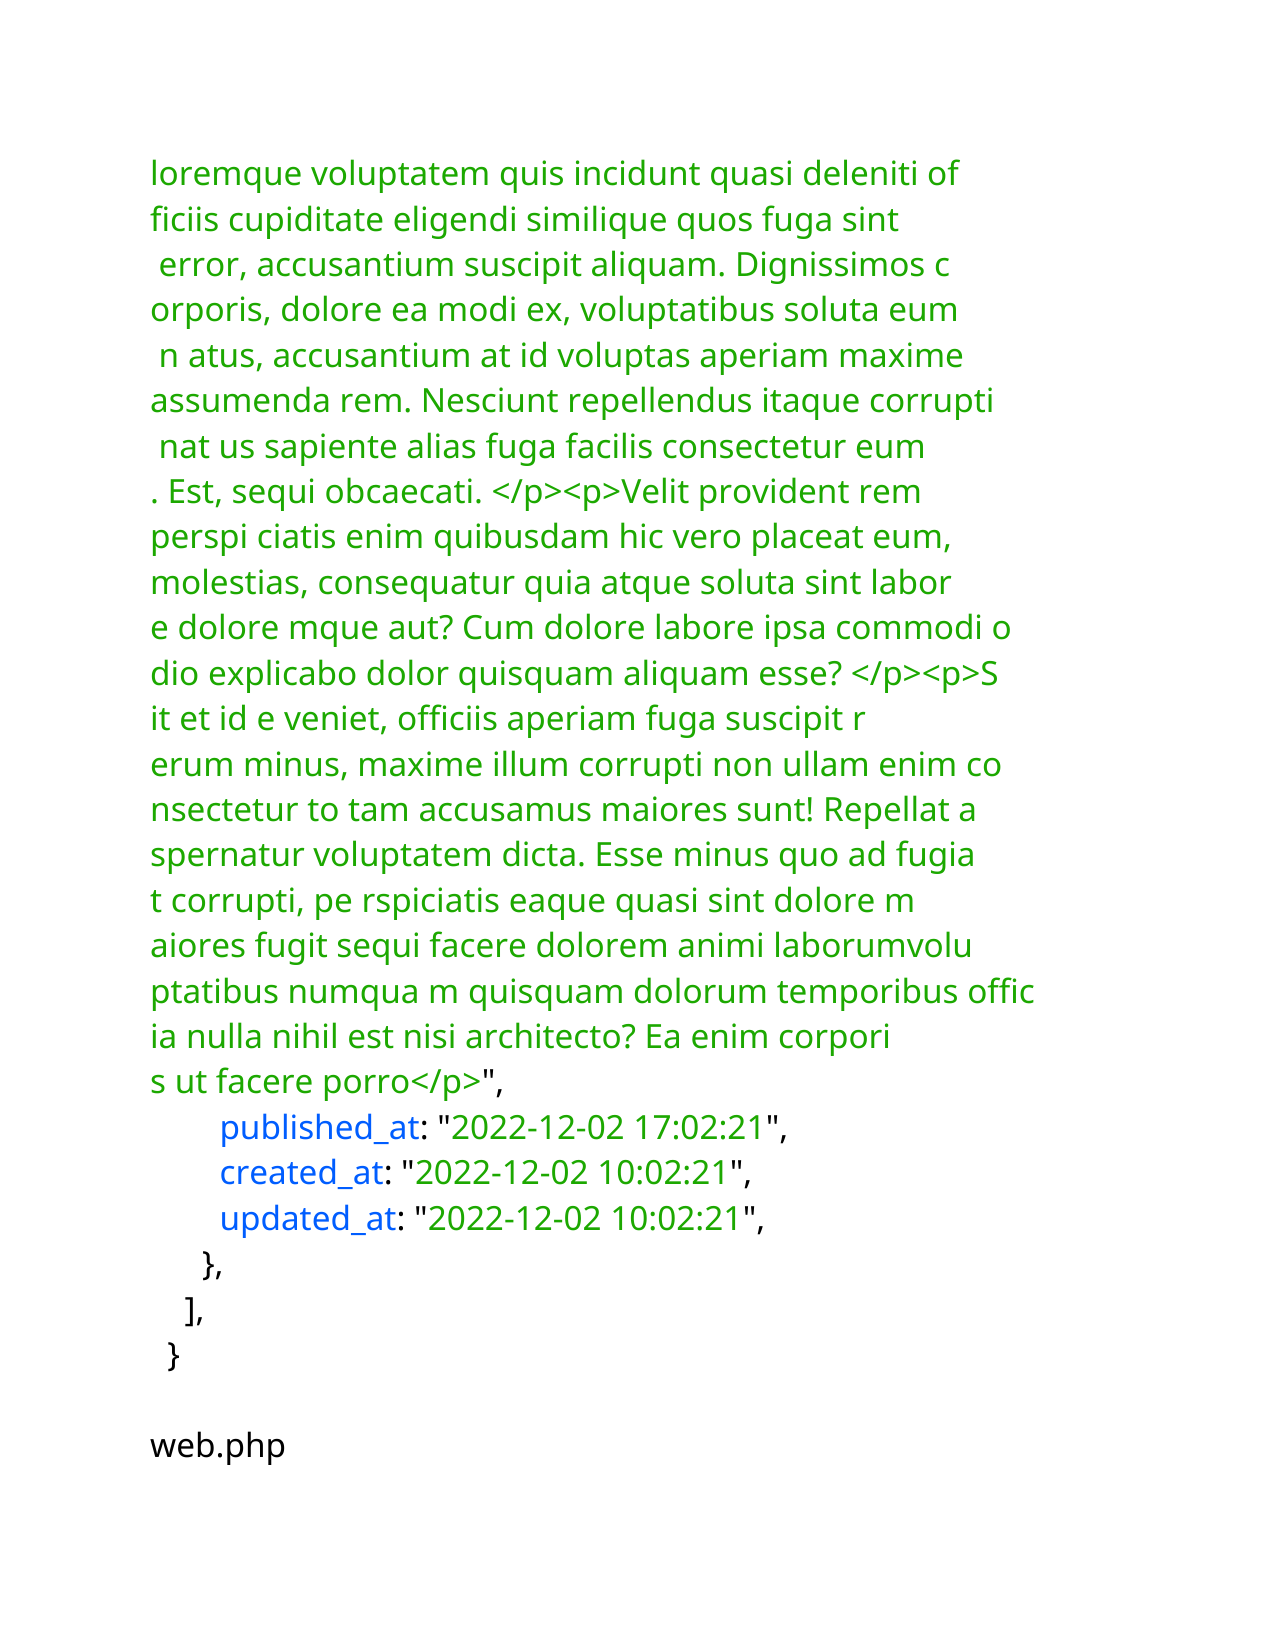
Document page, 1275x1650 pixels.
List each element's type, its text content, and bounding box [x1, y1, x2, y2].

text s ut facere porro</p>", [150, 1058, 1125, 1104]
text ], [150, 1285, 1125, 1331]
text ia nulla nihil est nisi architecto? Ea enim corpori [150, 1013, 1125, 1058]
text nat us sapiente alias fuga facilis consectetur eum [150, 422, 1125, 468]
text t corrupti, pe rspiciatis eaque quasi sint dolore m [150, 877, 1125, 922]
text e dolore mque aut? Cum dolore labore ipsa commodi o [150, 604, 1125, 649]
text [150, 195, 1125, 241]
text aiores fugit sequi facere dolorem animi laborumvolu [150, 922, 1125, 967]
text spernatur voluptatem dicta. Esse minus quo ad fugia [150, 831, 1125, 877]
text orporis, dolore ea modi ex, voluptatibus soluta eum [150, 286, 1125, 332]
text error, accusantium suscipit aliquam. Dignissimos c [150, 241, 1125, 286]
text updated_at: "2022-12-02 10:02:21", [150, 1194, 1125, 1240]
text dio explicabo dolor quisquam aliquam esse? </p><p>S [150, 649, 1125, 695]
text perspi ciatis enim quibusdam hic vero placeat eum, [150, 513, 1125, 559]
text } [150, 1331, 1125, 1376]
text web.php [150, 1422, 1125, 1467]
text published_at: "2022-12-02 17:02:21", [150, 1104, 1125, 1149]
text . Est, sequi obcaecati. </p><p>Velit provident rem [150, 468, 1125, 513]
text created_at: "2022-12-02 10:02:21", [150, 1149, 1125, 1194]
text ptatibus numqua m quisquam dolorum temporibus offic [150, 967, 1125, 1013]
text n atus, accusantium at id voluptas aperiam maxime [150, 332, 1125, 377]
text nsectetur to tam accusamus maiores sunt! Repellat a [150, 786, 1125, 831]
text assumenda rem. Nesciunt repellendus itaque corrupti [150, 377, 1125, 422]
text erum minus, maxime illum corrupti non ullam enim co [150, 740, 1125, 786]
text }, [150, 1240, 1125, 1285]
text loremque voluptatem quis incidunt quasi deleniti of [150, 150, 1125, 195]
text it et id e veniet, officiis aperiam fuga suscipit r [150, 695, 1125, 740]
text molestias, consequatur quia atque soluta sint labor [150, 559, 1125, 604]
